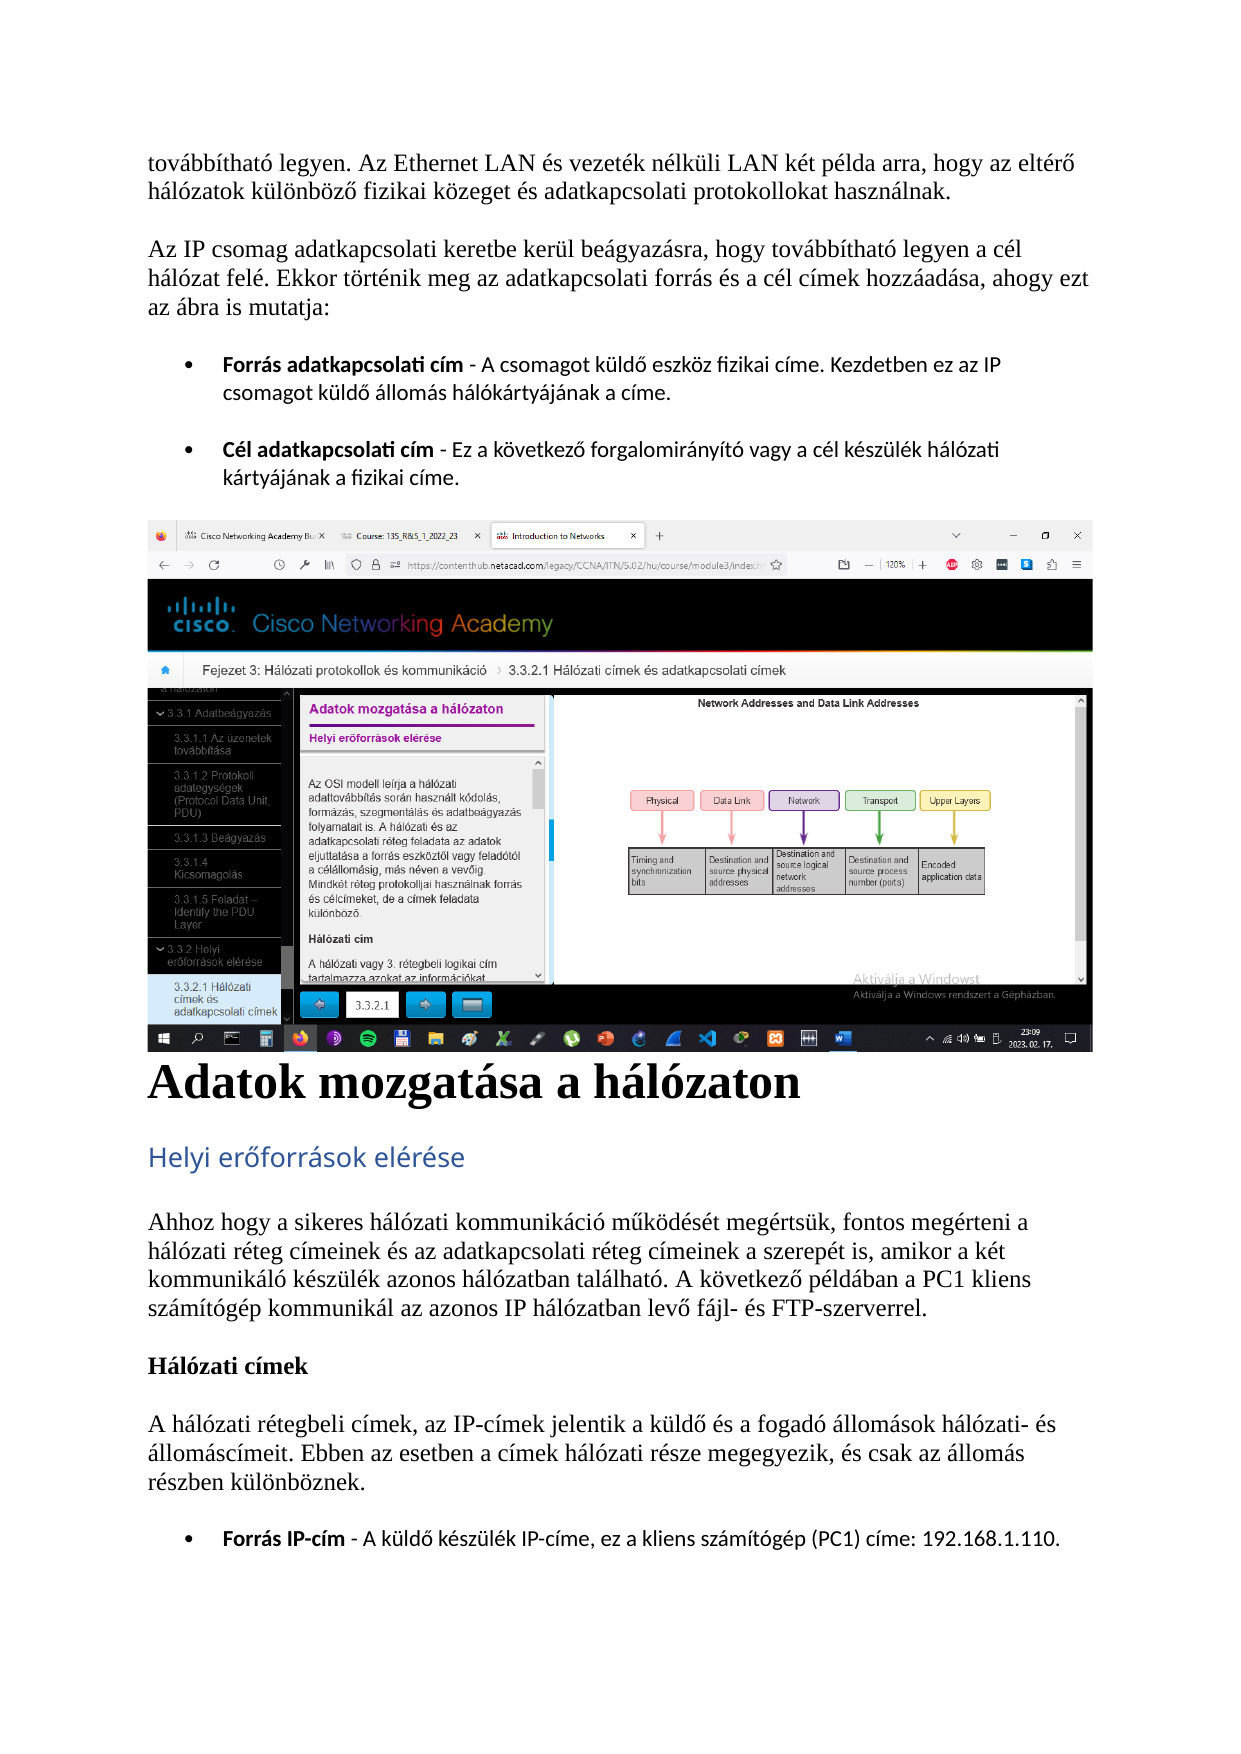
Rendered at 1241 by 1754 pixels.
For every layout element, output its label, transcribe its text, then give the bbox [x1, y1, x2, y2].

text A hálózati rétegbeli címek, az IP-címek jelentik a küldő és a fogadó állomások hálózati- és állomáscímeit. Ebben az esetben a címek hálózati része megegyezik, és csak az állomás részben különböznek. [148, 1409, 1093, 1495]
list Forrás IP-cím - A küldő készülék IP-címe, ez a kliens számítógép (PC1) címe: 192.168.1.110. [185, 1524, 1093, 1553]
list Cél adatkapcsolati cím - Ez a következő forgalomirányító vagy a cél készülék hálózati kártyájának a fizikai címe. [185, 435, 1093, 491]
picture [147, 520, 1093, 1052]
subtitle Adatok mozgatása a hálózaton [148, 1052, 1093, 1109]
text Az IP csomag adatkapcsolati keretbe kerül beágyazásra, hogy továbbítható legyen a cél hálózat felé. Ekkor történik meg az adatkapcsolati forrás és a cél címek hozzáadása, ahogy ezt az ábra is mutatja: [148, 234, 1093, 321]
text Ahhoz hogy a sikeres hálózati kommunikáció működését megértsük, fontos megérteni a hálózati réteg címeinek és az adatkapcsolati réteg címeinek a szerepét is, amikor a két kommunikáló készülék azonos hálózatban található. A következő példában a PC1 kliens számítógép kommunikál az azonos IP hálózatban levő fájl- és FTP-szerverrel. [148, 1207, 1093, 1322]
list Forrás adatkapcsolati cím - A csomagot küldő eszköz fizikai címe. Kezdetben ez az IP csomagot küldő állomás hálókártyájának a címe. [185, 350, 1093, 406]
text Hálózati címek [148, 1351, 1093, 1380]
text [148, 148, 1093, 205]
subtitle Helyi erőforrások elérése [148, 1138, 1093, 1175]
